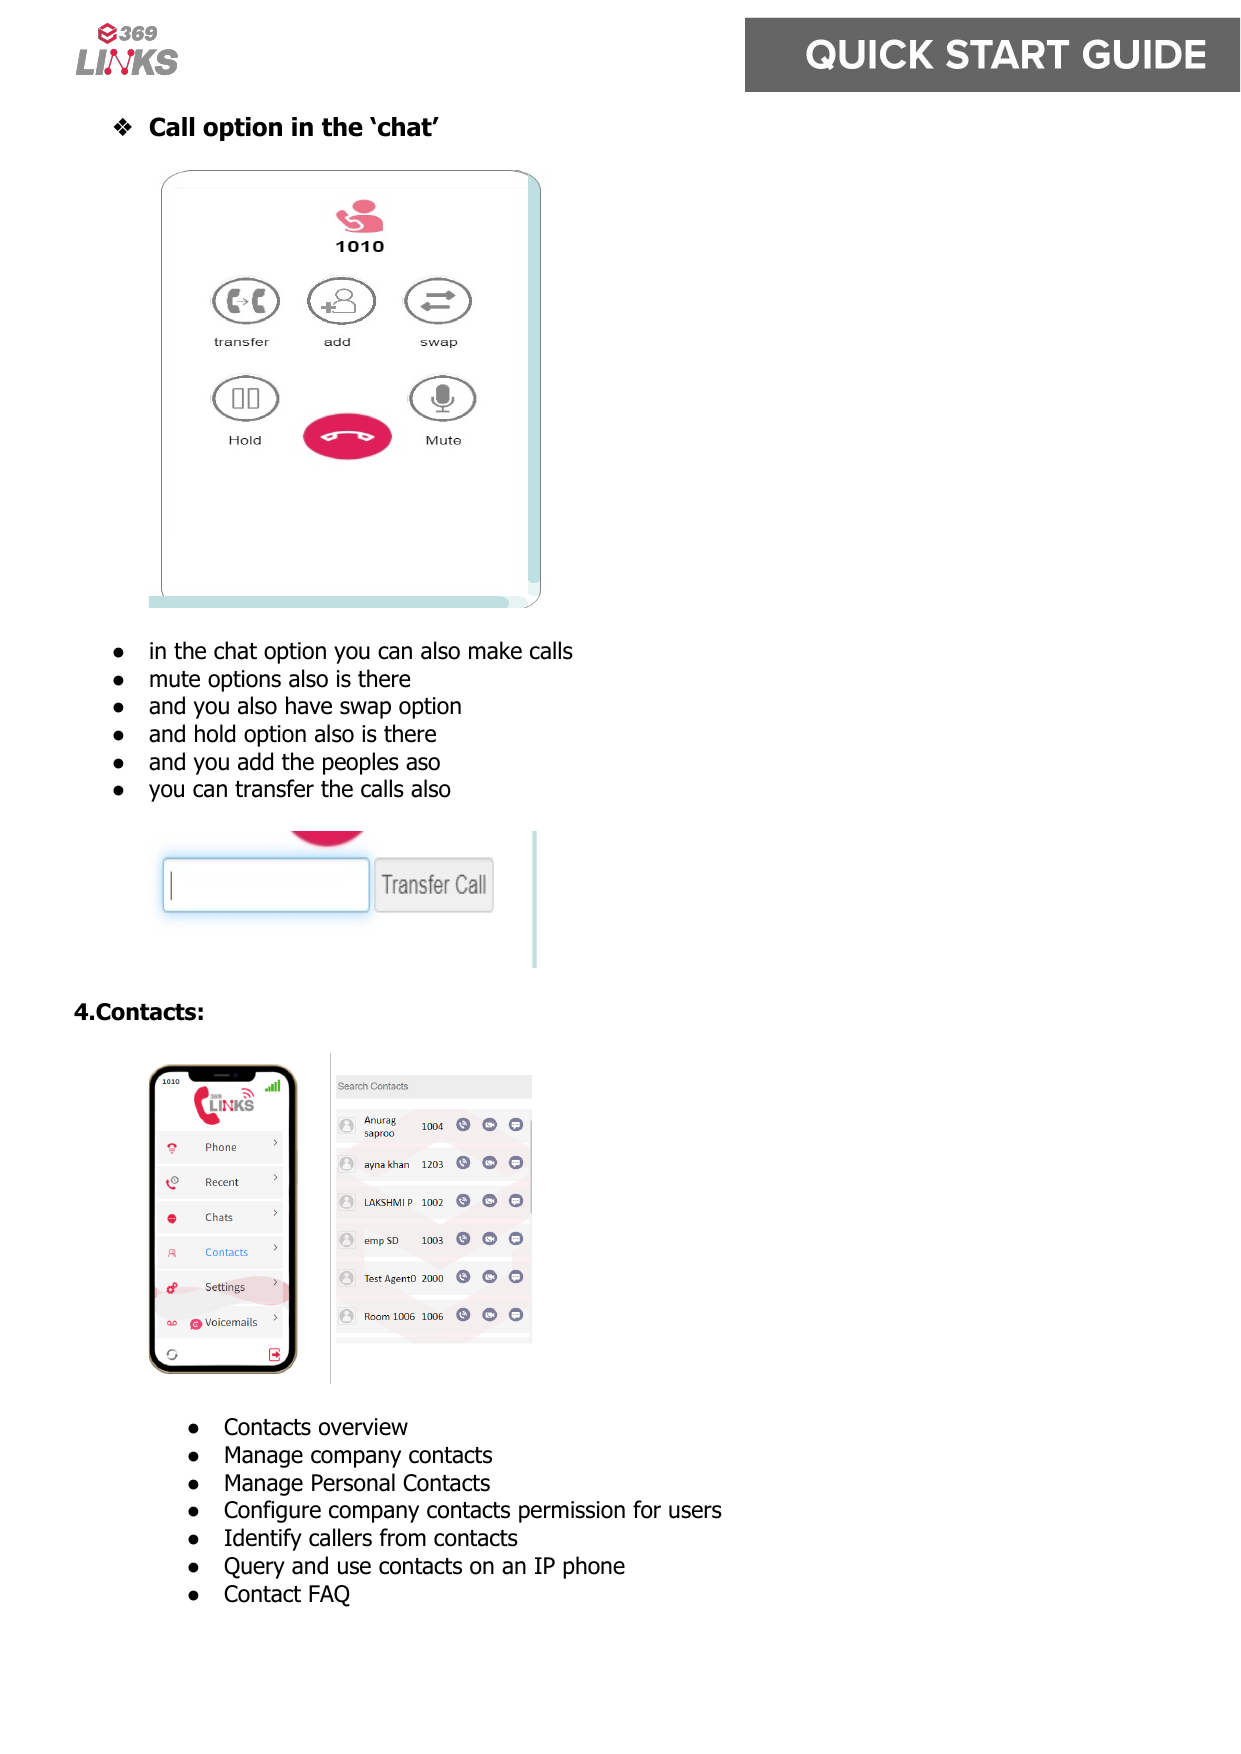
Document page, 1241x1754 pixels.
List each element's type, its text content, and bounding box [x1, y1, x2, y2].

picture [148, 831, 537, 968]
list you can transfer the calls also [111, 775, 1137, 803]
list in the chat option you can also make calls [111, 636, 1137, 664]
picture [148, 1053, 532, 1384]
picture [148, 170, 548, 608]
list Manage Personal Contacts [186, 1468, 1137, 1496]
text 4.Contacts: [74, 997, 1137, 1025]
list Contact FAQ [186, 1579, 1137, 1607]
list and you also have swap option [111, 692, 1137, 719]
list Query and use contacts on an IP phone [186, 1551, 1137, 1579]
picture [741, 16, 1241, 92]
picture [73, 14, 183, 84]
list Call option in the ‘chat’ [111, 111, 1137, 141]
list Configure company contacts permission for users [186, 1496, 1137, 1524]
list mute options also is there [111, 664, 1137, 692]
list Contacts overview [186, 1413, 1137, 1441]
list Manage company contacts [186, 1441, 1137, 1468]
list and hold option also is there [111, 719, 1137, 747]
list and you add the peoples aso [111, 747, 1137, 775]
list Identify callers from contacts [186, 1524, 1137, 1551]
